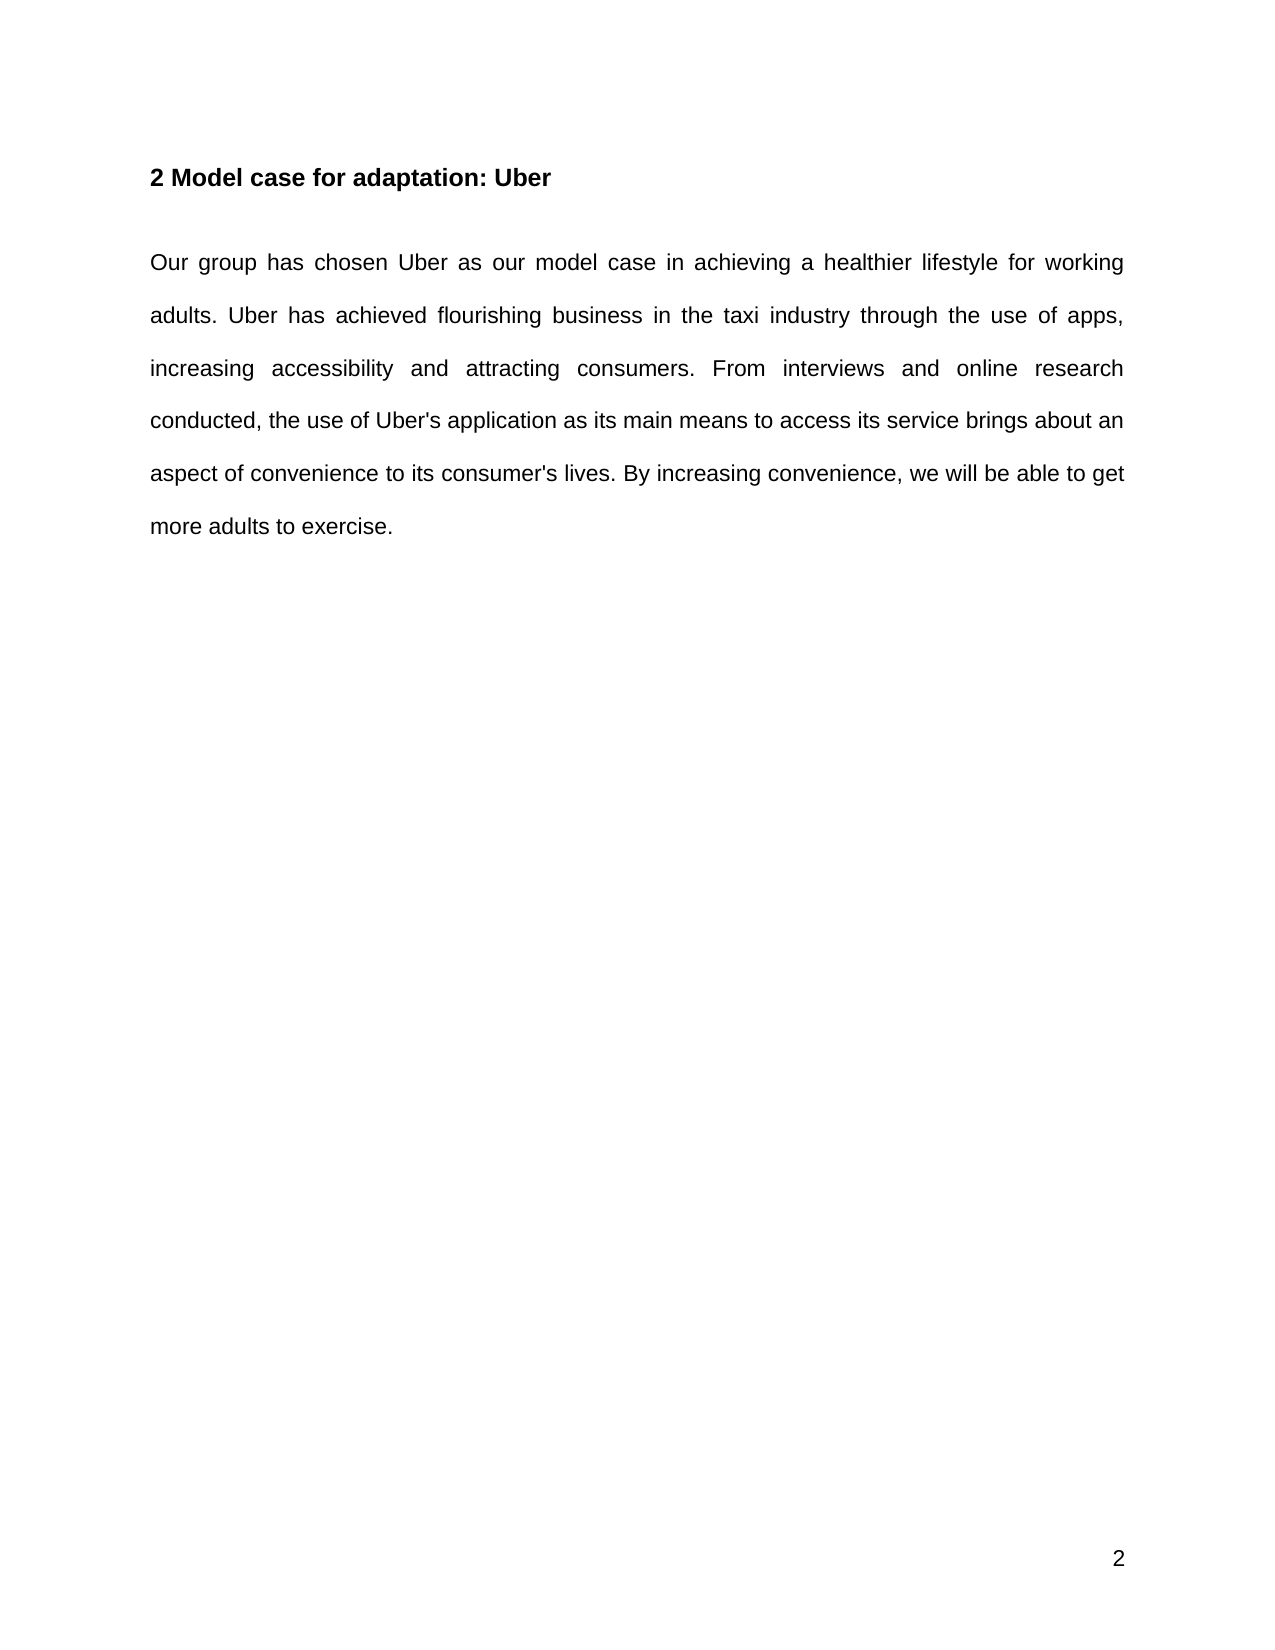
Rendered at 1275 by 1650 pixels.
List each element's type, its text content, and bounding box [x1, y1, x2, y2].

text Our group has chosen Uber as our model case in achieving a healthier lifestyle for working adults. Uber has achieved flourishing business in the taxi industry through the use of apps, increasing accessibility and attracting consumers. From interviews and online research conducted, the use of Uber's application as its main means to access its service brings about an aspect of convenience to its consumer's lives. By increasing convenience, we will be able to get more adults to exercise. [150, 249, 1125, 539]
subtitle 2 Model case for adaptation: Uber [150, 162, 1125, 191]
